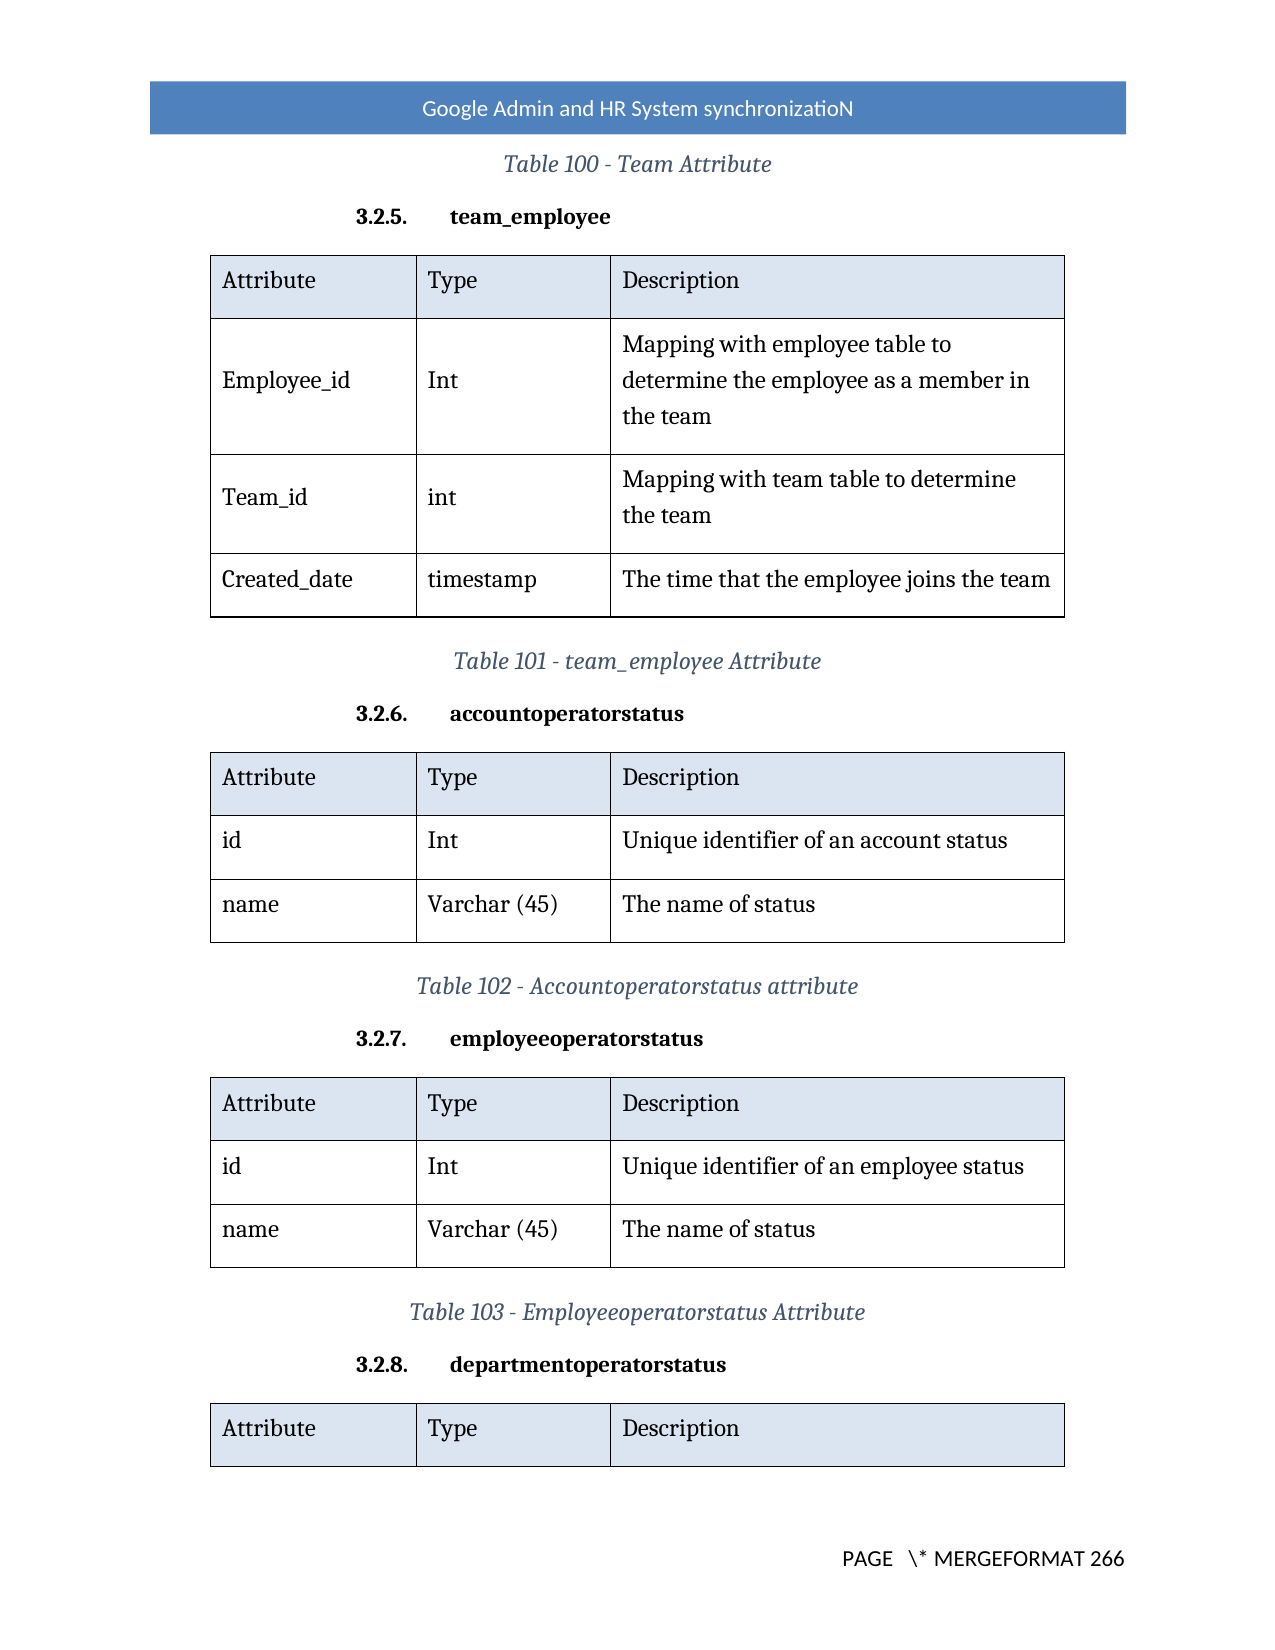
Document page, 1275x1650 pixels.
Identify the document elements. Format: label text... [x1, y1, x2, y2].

subtitle departmentoperatorstatus [356, 1351, 1125, 1378]
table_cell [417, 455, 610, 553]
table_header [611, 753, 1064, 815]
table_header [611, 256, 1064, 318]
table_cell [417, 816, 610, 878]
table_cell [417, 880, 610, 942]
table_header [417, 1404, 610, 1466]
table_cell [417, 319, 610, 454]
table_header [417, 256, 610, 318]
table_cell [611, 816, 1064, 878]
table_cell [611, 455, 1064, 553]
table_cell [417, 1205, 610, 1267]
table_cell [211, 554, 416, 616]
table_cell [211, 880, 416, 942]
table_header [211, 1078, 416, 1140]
subtitle accountoperatorstatus [356, 701, 1125, 727]
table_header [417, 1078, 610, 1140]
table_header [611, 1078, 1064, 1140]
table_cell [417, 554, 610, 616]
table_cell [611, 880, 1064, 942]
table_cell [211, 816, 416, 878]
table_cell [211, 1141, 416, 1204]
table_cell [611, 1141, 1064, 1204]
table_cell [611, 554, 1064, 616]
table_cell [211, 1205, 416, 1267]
subtitle team_employee [356, 204, 1125, 230]
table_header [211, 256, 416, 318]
subtitle employeeoperatorstatus [356, 1026, 1125, 1052]
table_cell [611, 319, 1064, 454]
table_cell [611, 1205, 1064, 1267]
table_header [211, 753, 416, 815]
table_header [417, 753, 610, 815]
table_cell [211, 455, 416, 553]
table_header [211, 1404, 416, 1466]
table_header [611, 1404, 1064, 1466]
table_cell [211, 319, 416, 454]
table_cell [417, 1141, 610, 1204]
